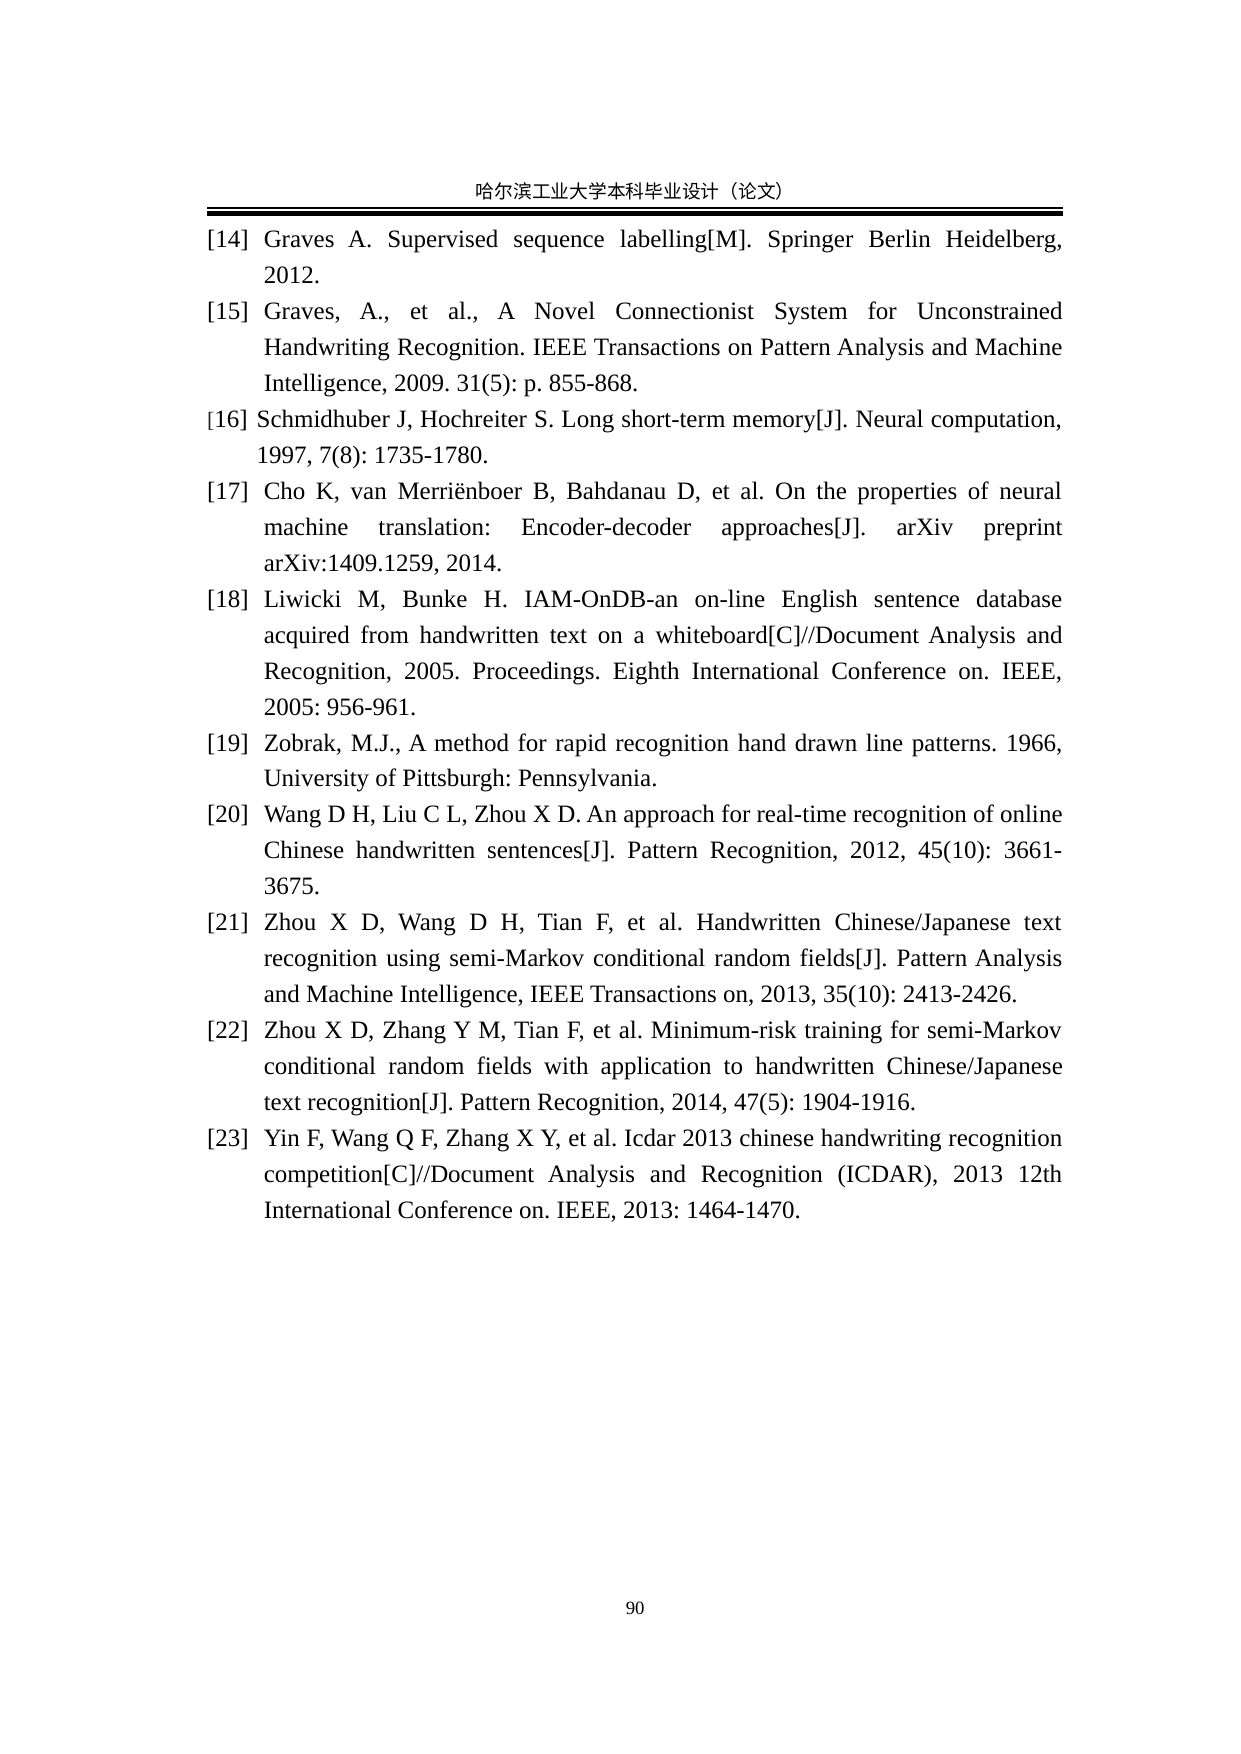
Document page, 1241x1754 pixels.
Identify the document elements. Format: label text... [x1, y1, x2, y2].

text [21] Zhou X D, Wang D H, Tian F, et al. Handwritten Chinese/Japanese text recognition using semi-Markov conditional random fields[J]. Pattern Analysis and Machine Intelligence, IEEE Transactions on, 2013, 35(10): 2413-2426. [207, 907, 1063, 1008]
text [20] Wang D H, Liu C L, Zhou X D. An approach for real-time recognition of online Chinese handwritten sentences[J]. Pattern Recognition, 2012, 45(10): 3661-3675. [207, 799, 1063, 900]
text [19] Zobrak, M.J., A method for rapid recognition hand drawn line patterns. 1966, University of Pittsburgh: Pennsylvania. [207, 728, 1063, 792]
text [22] Zhou X D, Zhang Y M, Tian F, et al. Minimum-risk training for semi-Markov conditional random fields with application to handwritten Chinese/Japanese text recognition[J]. Pattern Recognition, 2014, 47(5): 1904-1916. [207, 1015, 1063, 1116]
text [18] Liwicki M, Bunke H. IAM-OnDB-an on-line English sentence database acquired from handwritten text on a whiteboard[C]//Document Analysis and Recognition, 2005. Proceedings. Eighth International Conference on. IEEE, 2005: 956-961. [207, 584, 1063, 720]
text [17] Cho K, van Merriënboer B, Bahdanau D, et al. On the properties of neural machine translation: Encoder-decoder approaches[J]. arXiv preprint arXiv:1409.1259, 2014. [207, 476, 1063, 577]
text [23] Yin F, Wang Q F, Zhang X Y, et al. Icdar 2013 chinese handwriting recognition competition[C]//Document Analysis and Recognition (ICDAR), 2013 12th International Conference on. IEEE, 2013: 1464-1470. [207, 1123, 1063, 1223]
text [15] Graves, A., et al., A Novel Connectionist System for Unconstrained Handwriting Recognition. IEEE Transactions on Pattern Analysis and Machine Intelligence, 2009. 31(5): p. 855-868. [207, 296, 1063, 397]
text [14] Graves A. Supervised sequence labelling[M]. Springer Berlin Heidelberg, 2012. [207, 224, 1063, 289]
text [16] Schmidhuber J, Hochreiter S. Long short-term memory[J]. Neural computation, 1997, 7(8): 1735-1780. [207, 404, 1063, 469]
